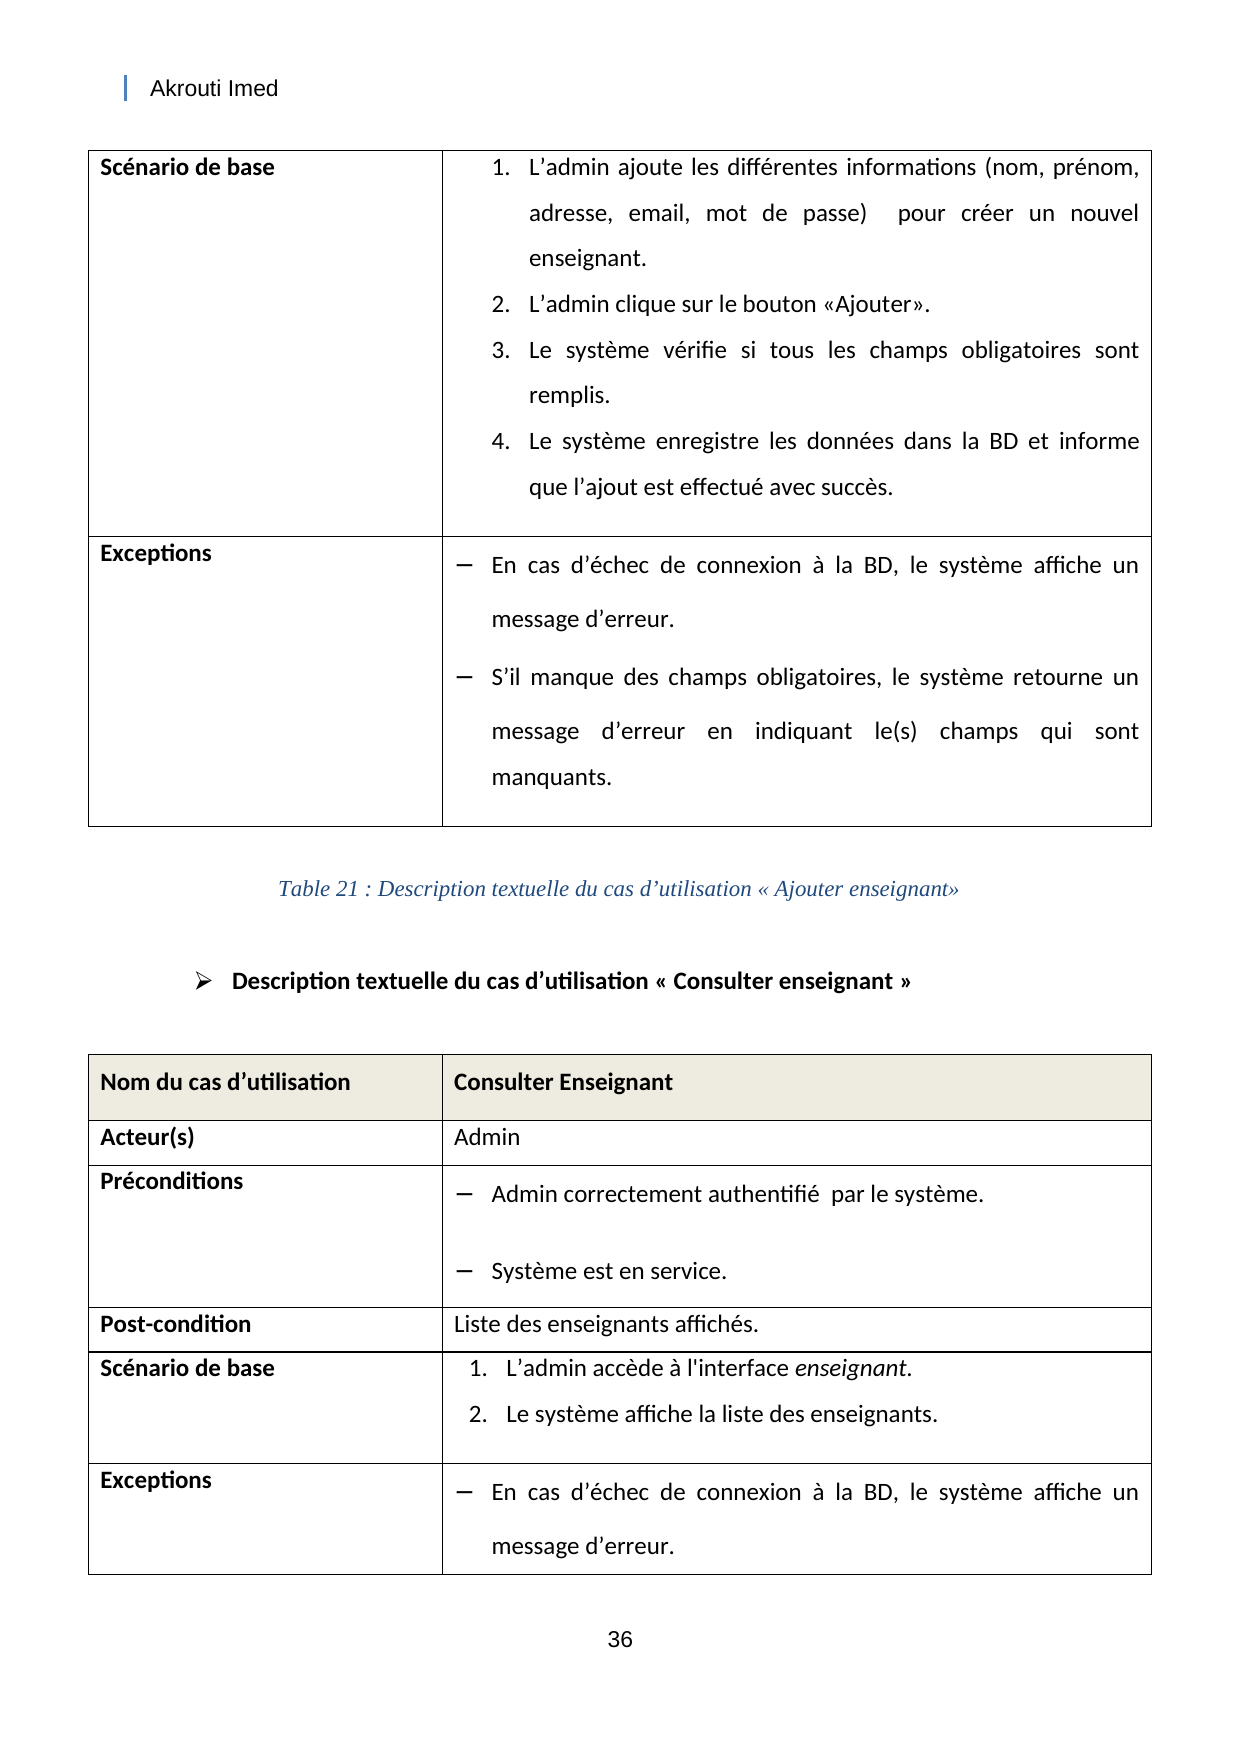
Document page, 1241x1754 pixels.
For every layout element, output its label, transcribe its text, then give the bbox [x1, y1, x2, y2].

table_cell Exceptions [89, 537, 442, 826]
text Table 21 : Description textuelle du cas d’utilisation « Ajouter enseignant» [150, 875, 1090, 901]
table_cell Admin correctement authentifié par le système. Système est en service. [443, 1166, 1151, 1307]
table_cell En cas d’échec de connexion à la BD, le système affiche un message d’erreur. S’il manque des champs obligatoires, le système retourne un message d’erreur en indiquant le(s) champs qui sont manquants. [443, 537, 1151, 826]
list Description textuelle du cas d’utilisation « Consulter enseignant » [194, 952, 1090, 1004]
table_cell Préconditions [89, 1166, 442, 1307]
table_cell Acteur(s) [89, 1121, 442, 1164]
table_cell L’admin ajoute les différentes informations (nom, prénom, adresse, email, mot de passe) pour créer un nouvel enseignant. L’admin clique sur le bouton «Ajouter». Le système vérifie si tous les champs obligatoires sont remplis. Le système enregistre les données dans la BD et informe que l’ajout est effectué avec succès. [443, 151, 1151, 536]
table_header Nom du cas d’utilisation [89, 1055, 442, 1120]
table_cell L’admin accède à l'interface enseignant. Le système affiche la liste des enseignants. [443, 1353, 1151, 1463]
table_cell Exceptions [89, 1464, 442, 1574]
table_cell Scénario de base [89, 1353, 442, 1463]
table_cell Admin [443, 1121, 1151, 1164]
table_cell Post-condition [89, 1308, 442, 1351]
table_header Consulter Enseignant [443, 1055, 1151, 1120]
table_cell Scénario de base [89, 151, 442, 536]
table_cell Liste des enseignants affichés. [443, 1308, 1151, 1351]
table_cell En cas d’échec de connexion à la BD, le système affiche un message d’erreur. [443, 1464, 1151, 1574]
